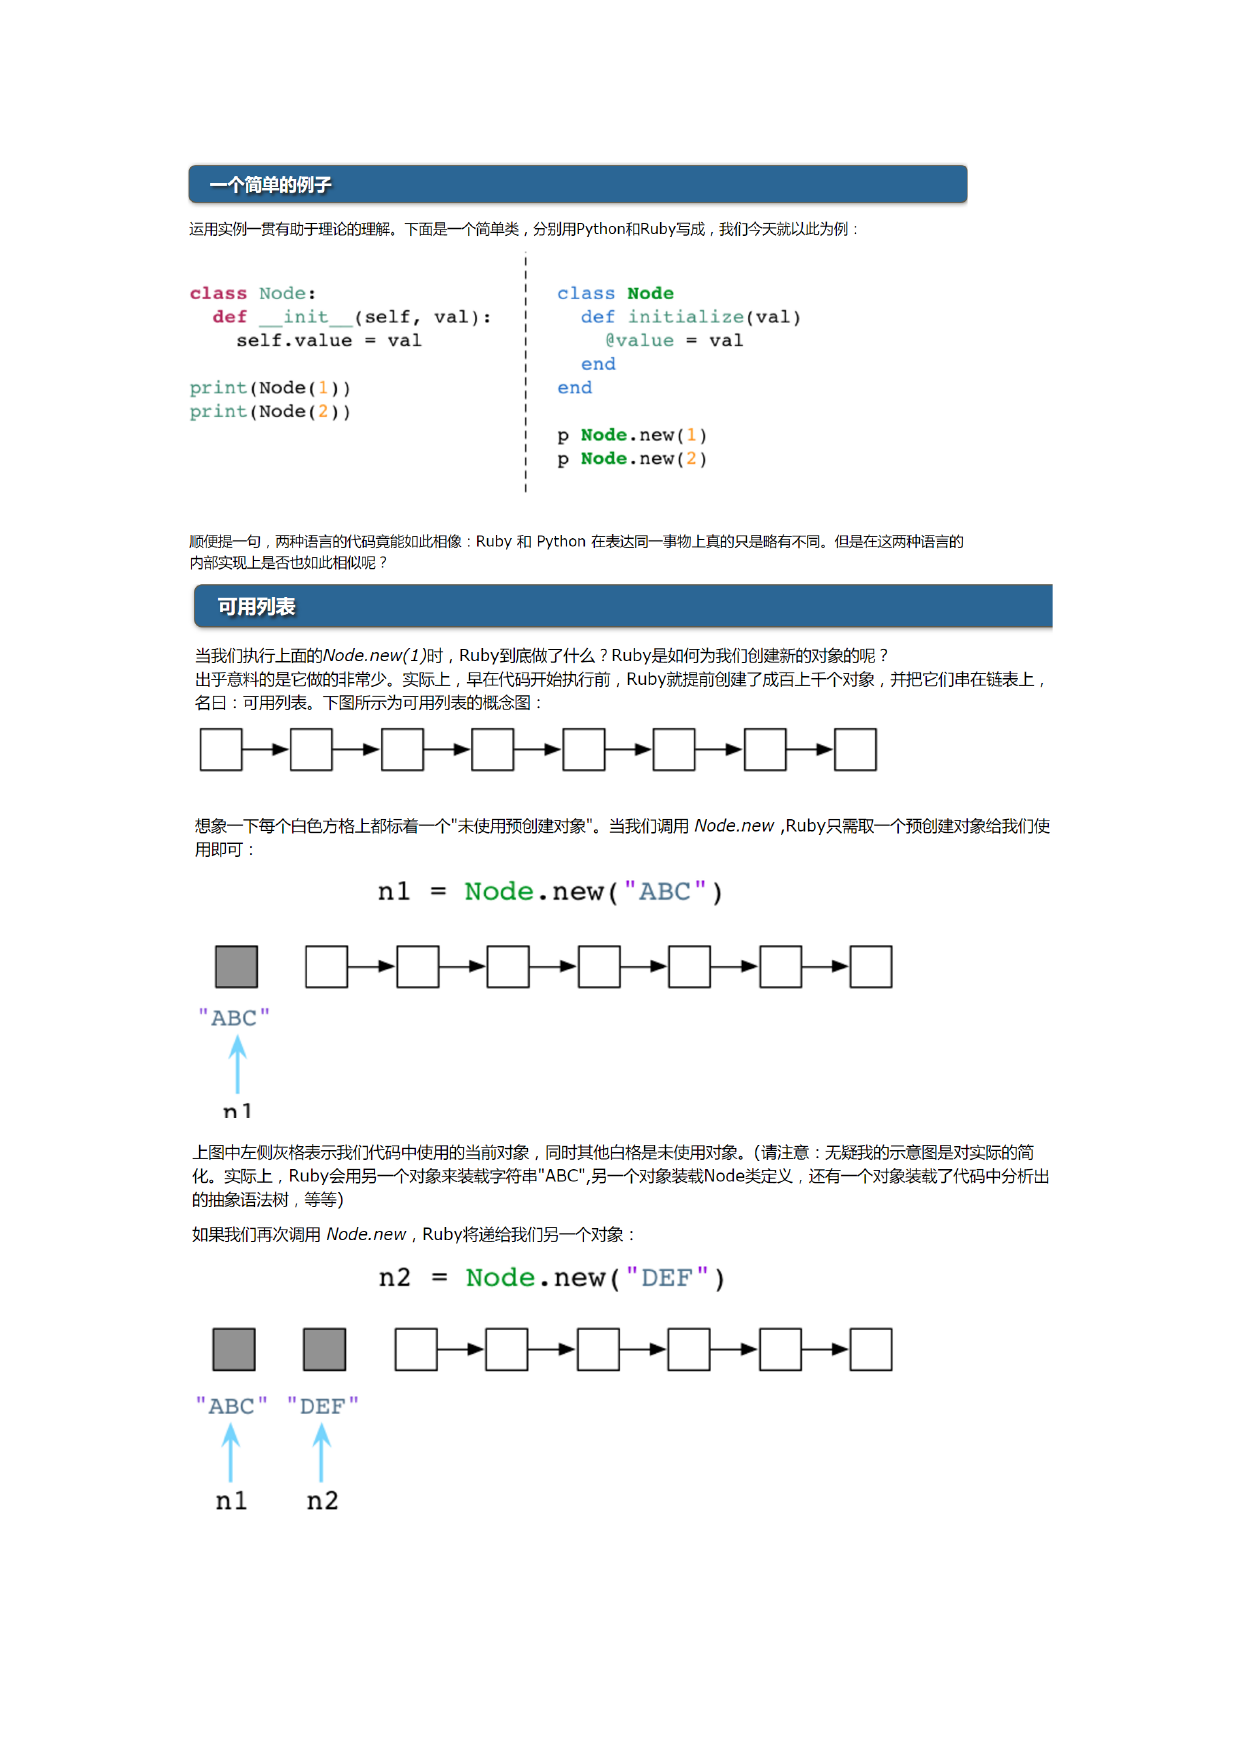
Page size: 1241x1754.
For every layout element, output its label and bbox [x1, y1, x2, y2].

picture [187, 1137, 1053, 1517]
picture [187, 162, 968, 572]
picture [187, 584, 1053, 1118]
